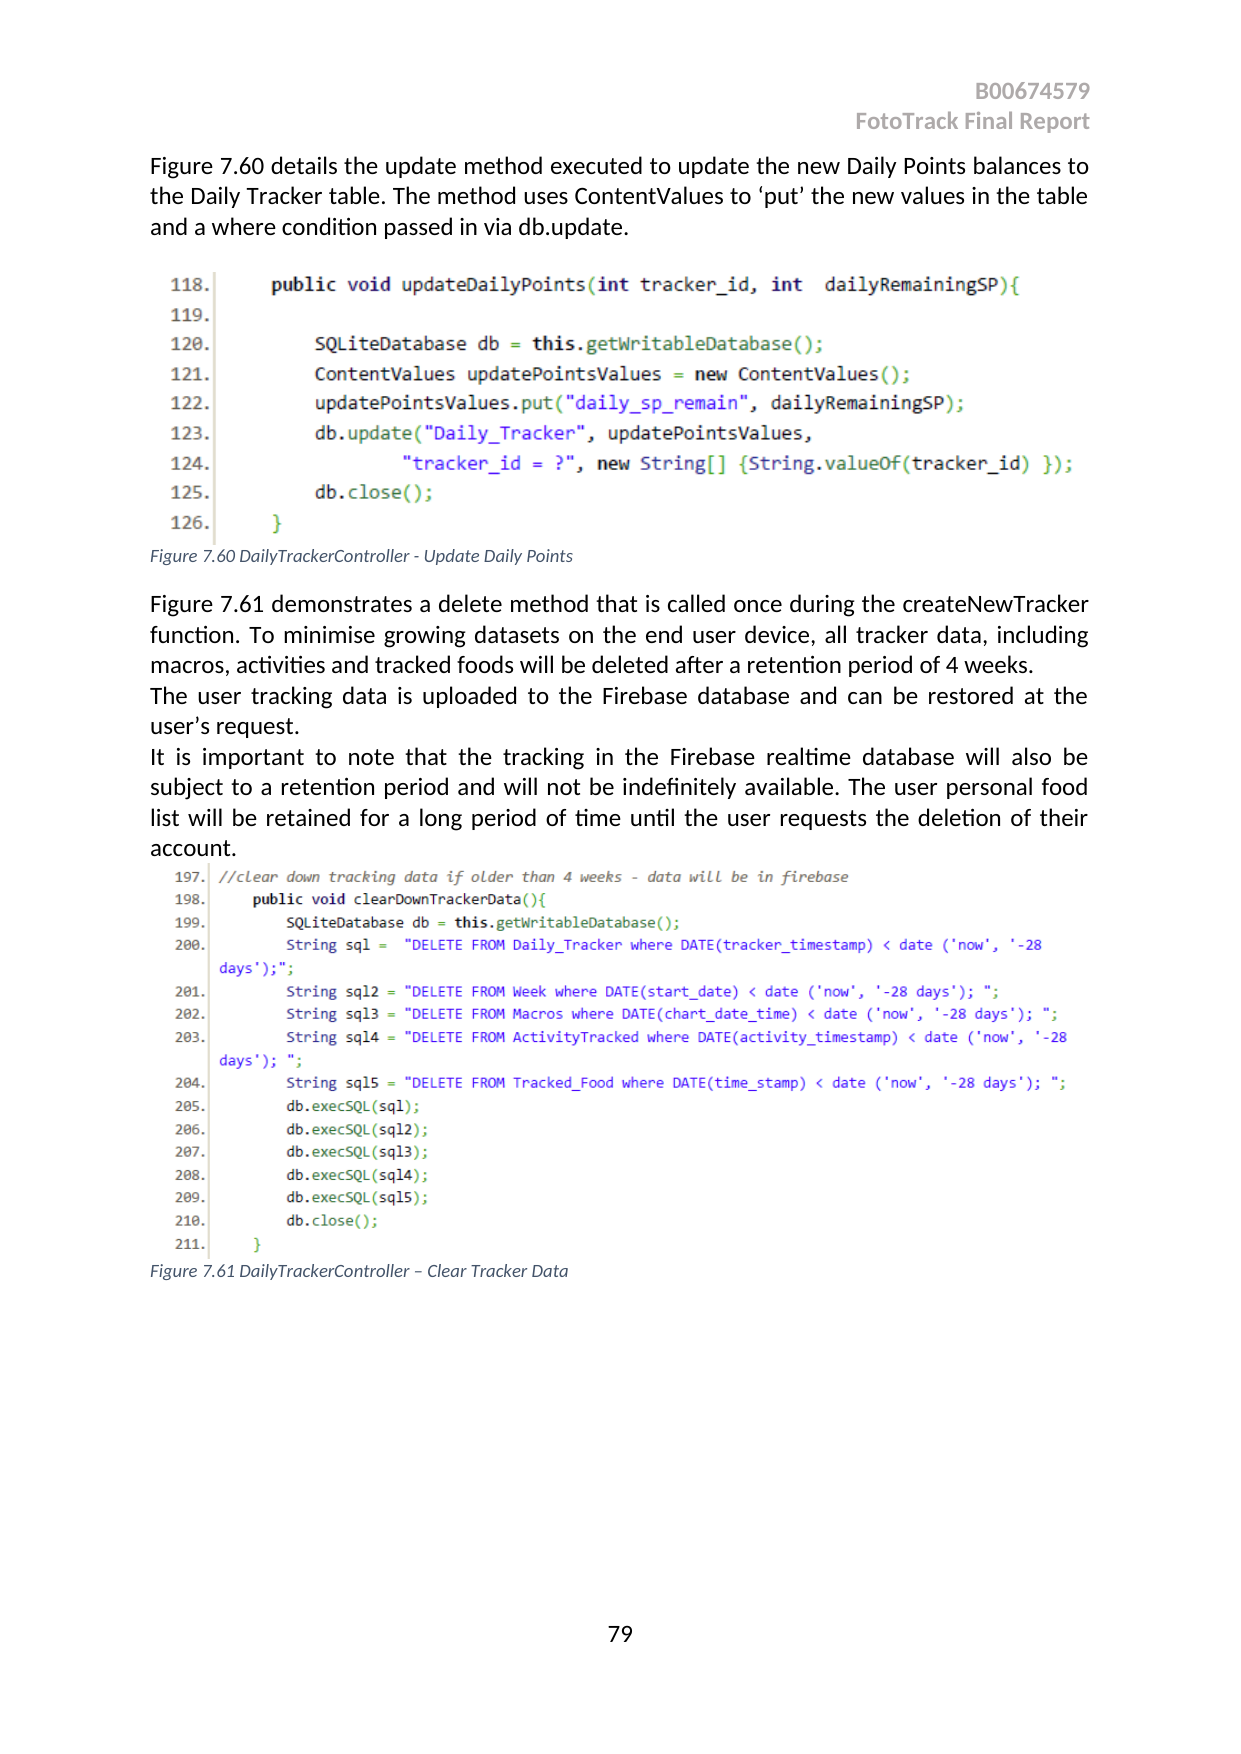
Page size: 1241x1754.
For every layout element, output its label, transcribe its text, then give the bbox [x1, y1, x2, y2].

text The user tracking data is uploaded to the Firebase database and can be restored at the user’s request. [150, 680, 1090, 741]
picture [150, 272, 1090, 545]
text It is important to note that the tracking in the Firebase realtime database will also be subject to a retention period and will not be indefinitely available. The user personal food list will be retained for a long period of time until the user requests the deletion of their account. [150, 741, 1090, 863]
picture [150, 863, 1090, 1259]
